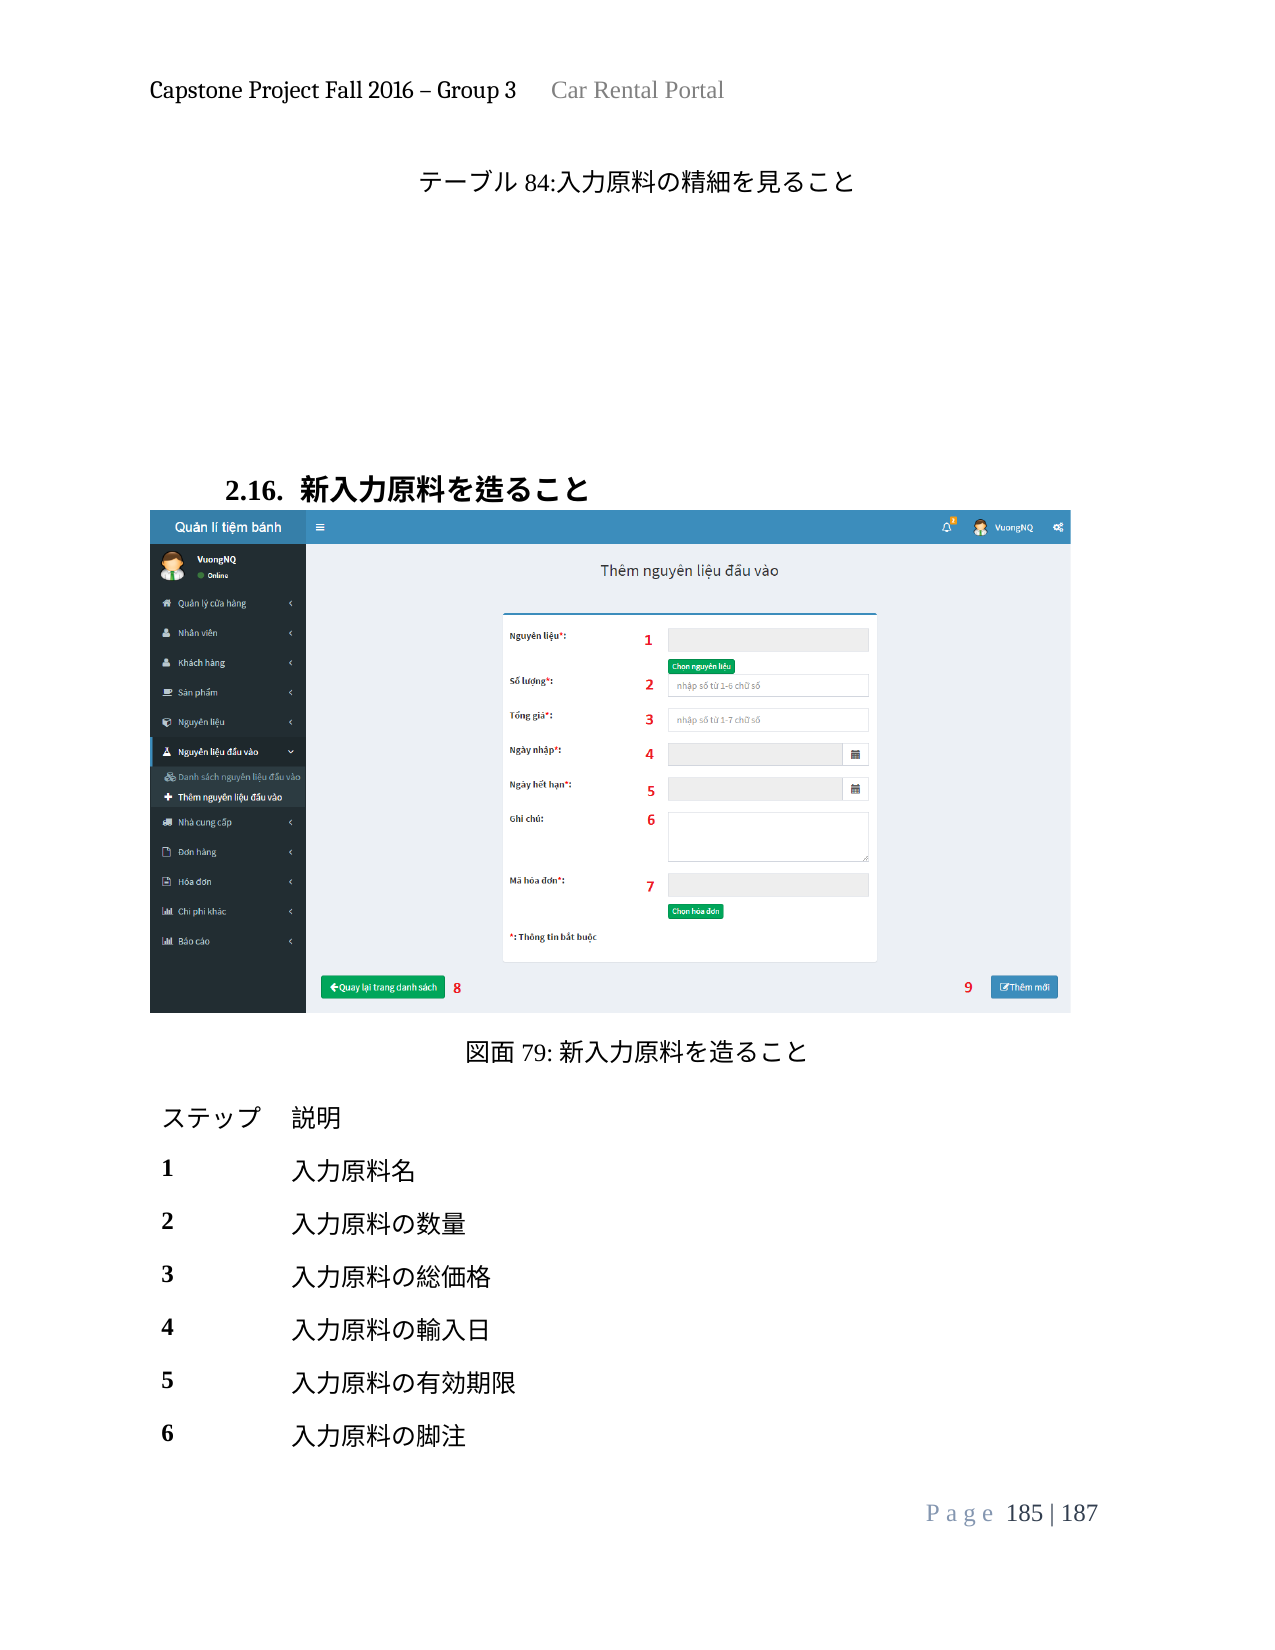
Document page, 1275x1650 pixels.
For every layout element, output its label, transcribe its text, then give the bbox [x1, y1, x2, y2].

text テーブル 84:入力原料の精細を見ること [150, 162, 1125, 198]
picture [150, 510, 1071, 1013]
subtitle 新入力原料を造ること [225, 469, 1125, 508]
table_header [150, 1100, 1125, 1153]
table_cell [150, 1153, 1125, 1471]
